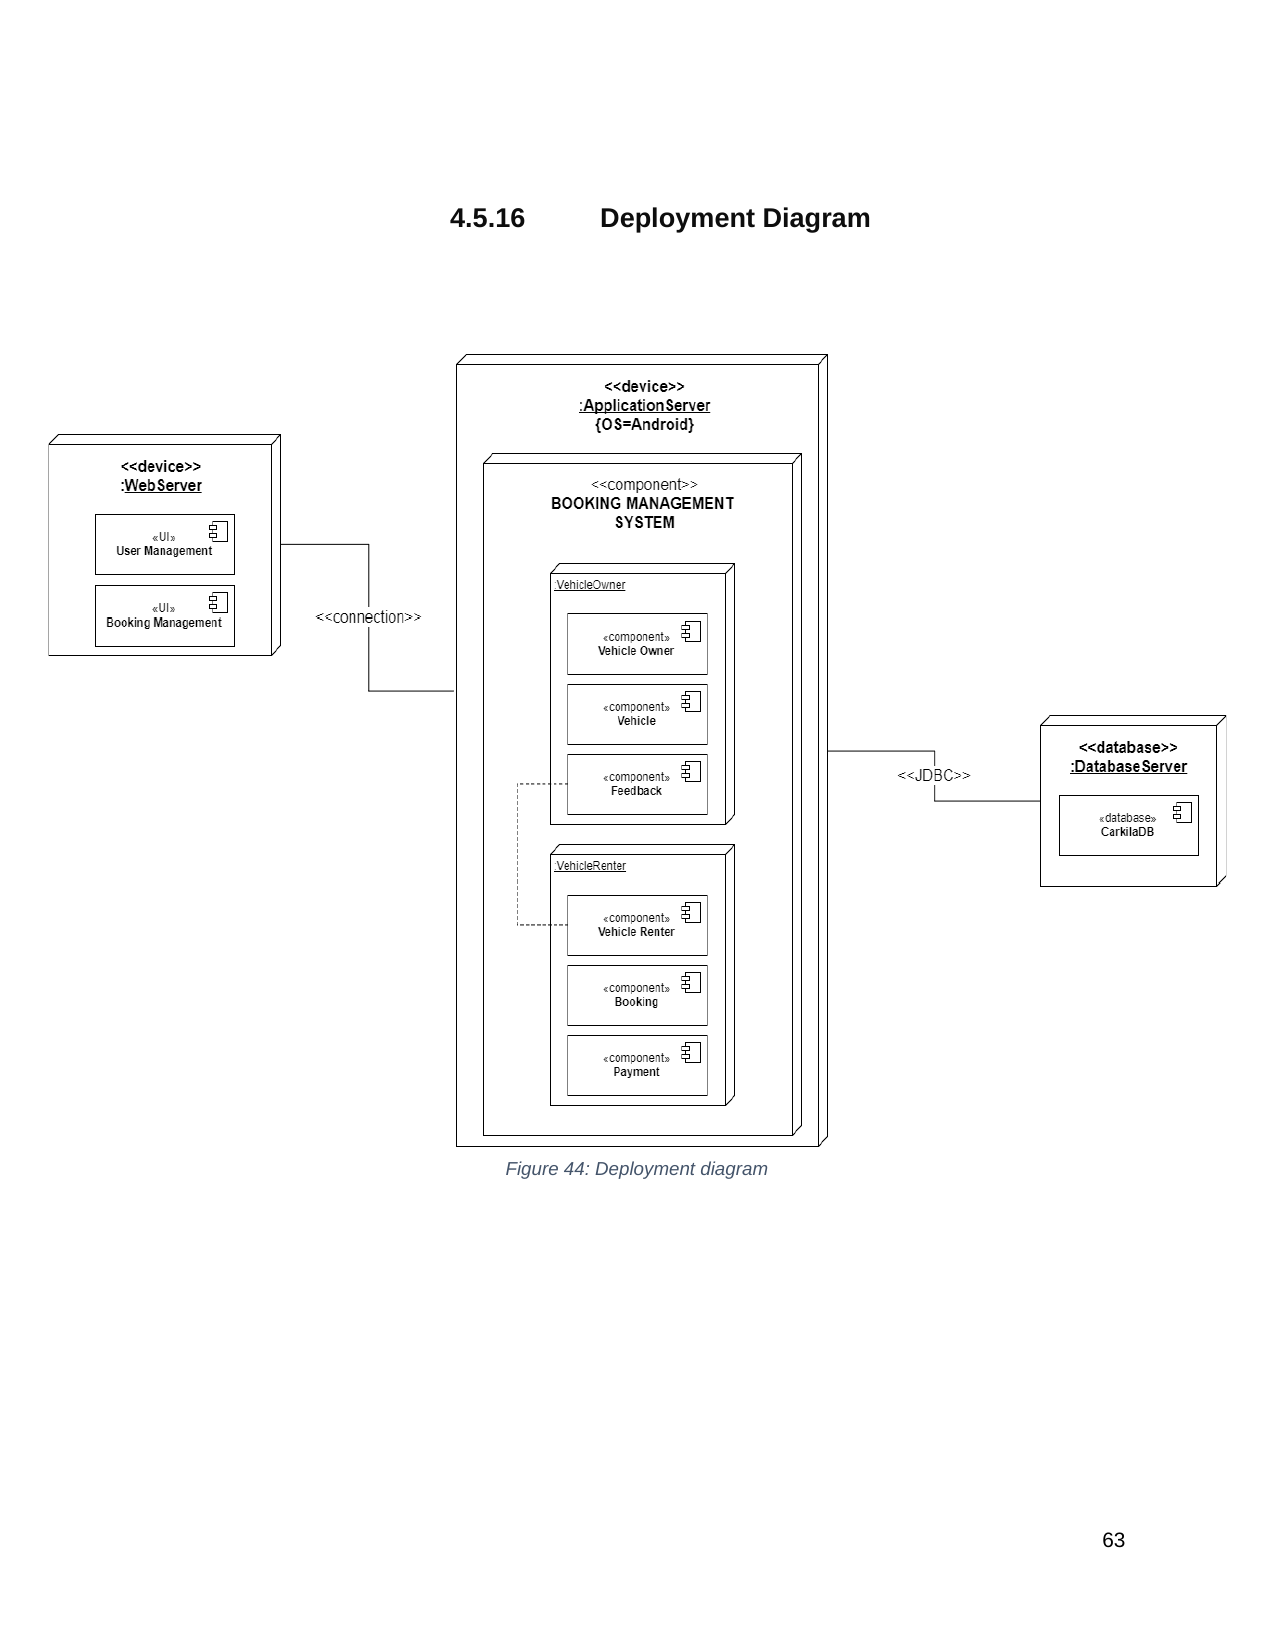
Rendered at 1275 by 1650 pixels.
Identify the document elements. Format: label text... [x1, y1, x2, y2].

picture [48, 354, 1227, 1149]
subtitle Deployment Diagram [450, 202, 1125, 233]
